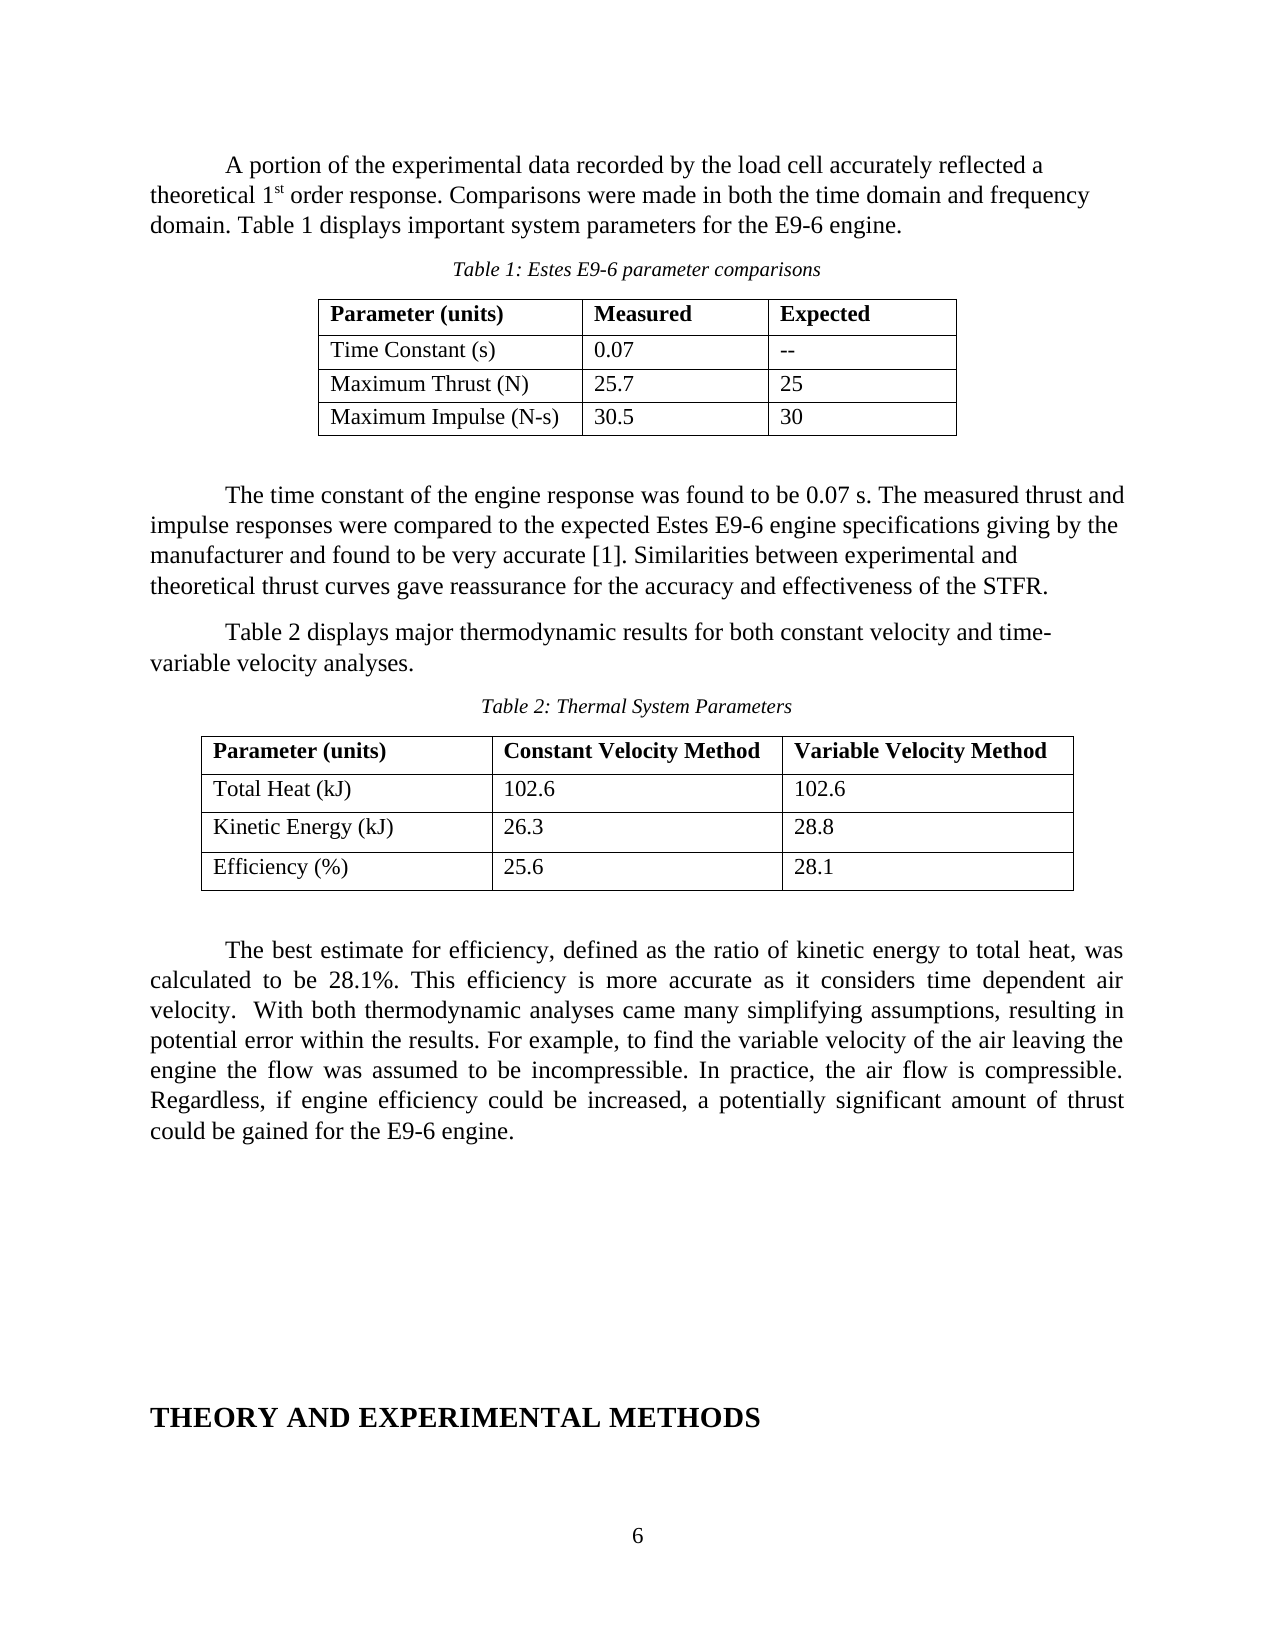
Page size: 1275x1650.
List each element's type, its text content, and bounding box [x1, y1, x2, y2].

table_cell 0.07 [583, 336, 768, 369]
table_header Constant Velocity Method [493, 737, 782, 774]
table_header Variable Velocity Method [783, 737, 1073, 774]
table_cell 102.6 [493, 775, 782, 812]
table_cell 25 [769, 370, 956, 402]
table_header Measured [583, 300, 768, 335]
table_header Parameter (units) [319, 300, 582, 335]
table_cell Maximum Thrust (N) [319, 370, 582, 402]
table_cell Efficiency (%) [202, 853, 492, 890]
table_cell 30 [769, 403, 956, 435]
table_cell Total Heat (kJ) [202, 775, 492, 812]
table_cell 28.8 [783, 813, 1073, 852]
subtitle THEORY AND EXPERIMENTAL METHODS [150, 1401, 1125, 1434]
table_cell 102.6 [783, 775, 1073, 812]
table_header Parameter (units) [202, 737, 492, 774]
text Table 2: Thermal System Parameters [150, 694, 1125, 718]
table_cell 26.3 [493, 813, 782, 852]
table_cell 28.1 [783, 853, 1073, 890]
text A portion of the experimental data recorded by the load cell accurately reflected a theoretical 1st order response. Comparisons were made in both the time domain and frequency domain. Table 1 displays important system parameters for the E9-6 engine. [150, 150, 1125, 239]
table_cell -- [769, 336, 956, 369]
table_cell 25.7 [583, 370, 768, 402]
table_cell 25.6 [493, 853, 782, 890]
text Table 2 displays major thermodynamic results for both constant velocity and time-variable velocity analyses. [150, 617, 1125, 676]
table_cell Time Constant (s) [319, 336, 582, 369]
text Table 1: Estes E9-6 parameter comparisons [150, 257, 1125, 281]
text The best estimate for efficiency, defined as the ratio of kinetic energy to total heat, was calculated to be 28.1%. This efficiency is more accurate as it considers time dependent air velocity. With both thermodynamic analyses came many simplifying assumptions, resulting in potential error within the results. For example, to find the variable velocity of the air leaving the engine the flow was assumed to be incompressible. In practice, the air flow is compressible. Regardless, if engine efficiency could be increased, a potentially significant amount of thrust could be gained for the E9-6 engine. [150, 935, 1125, 1144]
table_cell 30.5 [583, 403, 768, 435]
text The time constant of the engine response was found to be 0.07 s. The measured thrust and impulse responses were compared to the expected Estes E9-6 engine specifications giving by the manufacturer and found to be very accurate [1]. Similarities between experimental and theoretical thrust curves gave reassurance for the accuracy and effectiveness of the STFR. [150, 480, 1125, 599]
table_cell Kinetic Energy (kJ) [202, 813, 492, 852]
table_cell Maximum Impulse (N-s) [319, 403, 582, 435]
table_header Expected [769, 300, 956, 335]
